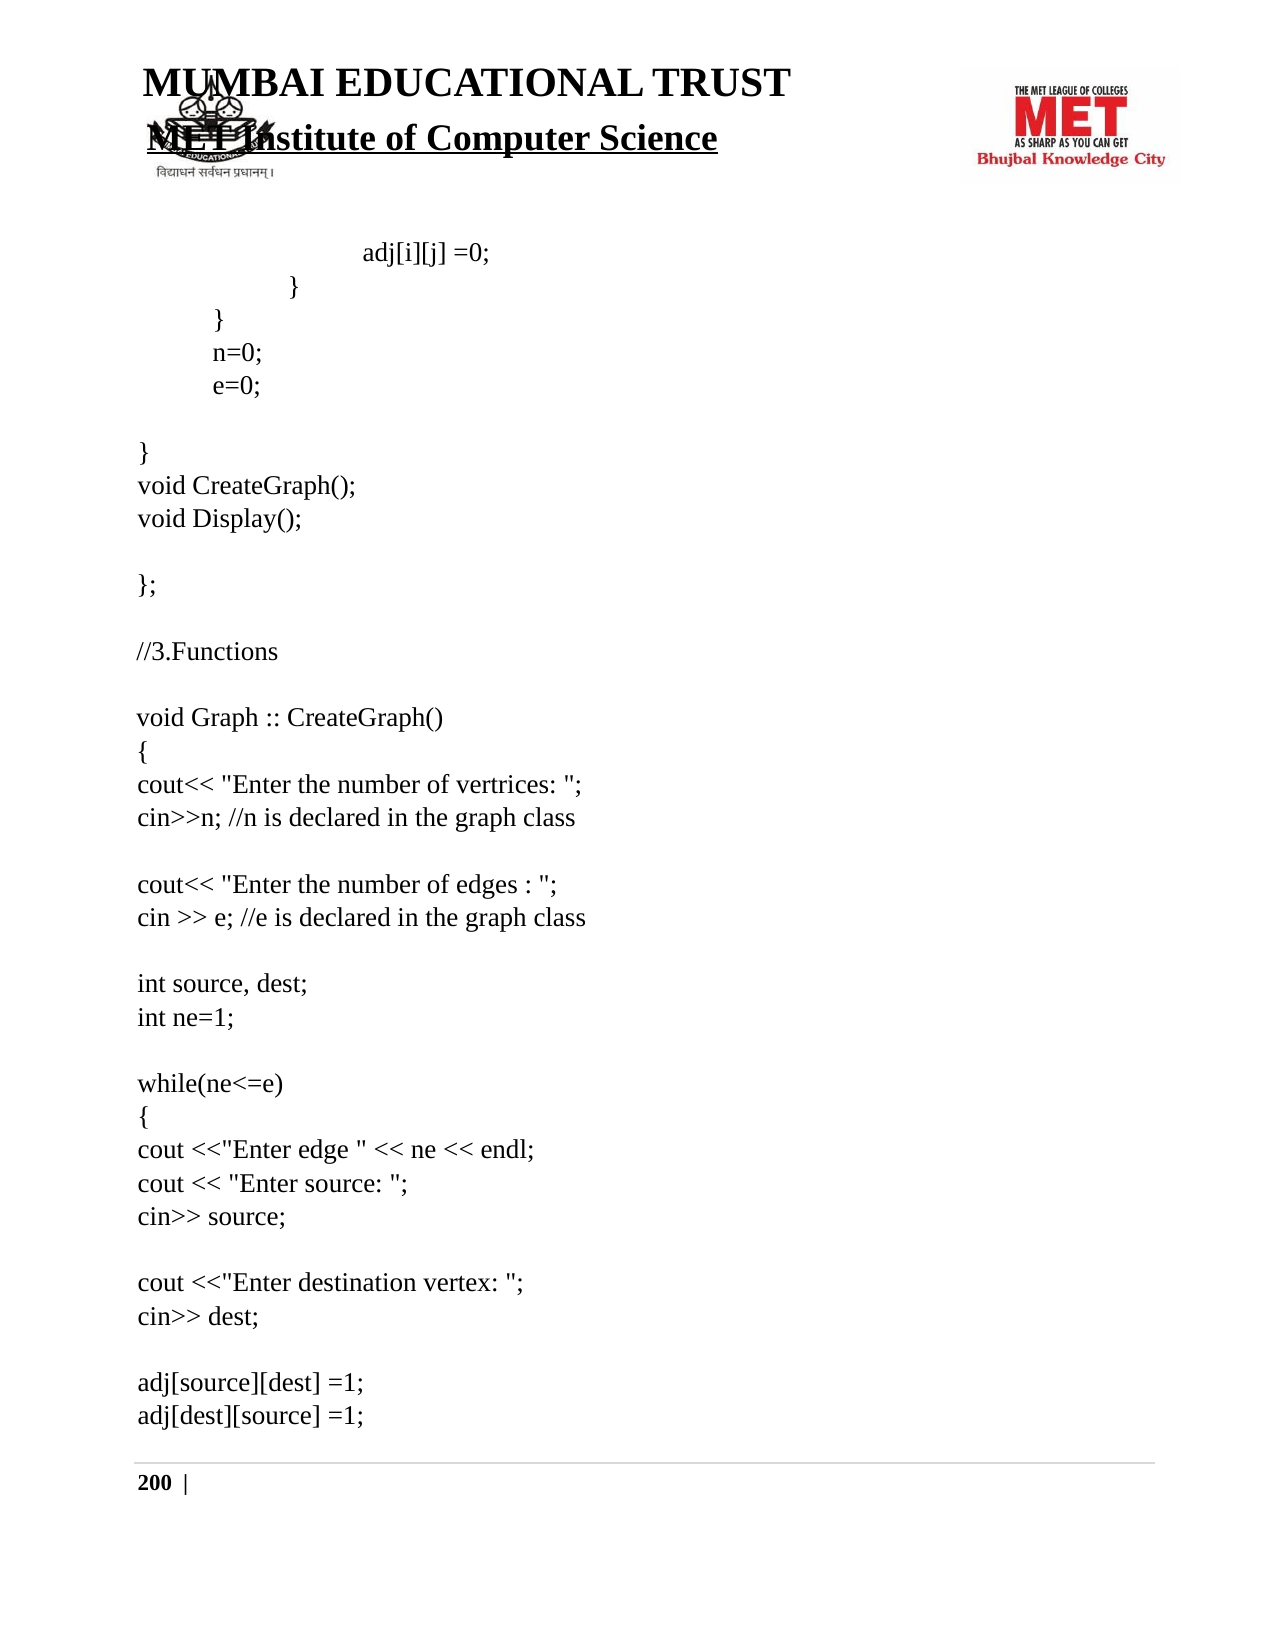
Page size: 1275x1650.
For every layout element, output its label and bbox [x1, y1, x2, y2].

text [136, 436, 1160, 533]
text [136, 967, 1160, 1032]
picture [262, 83, 271, 94]
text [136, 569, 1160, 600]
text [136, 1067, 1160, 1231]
picture [961, 67, 1180, 185]
picture [146, 153, 277, 179]
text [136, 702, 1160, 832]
picture [146, 75, 277, 152]
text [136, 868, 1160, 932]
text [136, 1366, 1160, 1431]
picture [156, 75, 166, 86]
picture [271, 75, 277, 84]
picture [225, 75, 235, 86]
picture [192, 75, 204, 93]
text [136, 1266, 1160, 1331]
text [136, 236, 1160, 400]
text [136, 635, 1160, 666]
